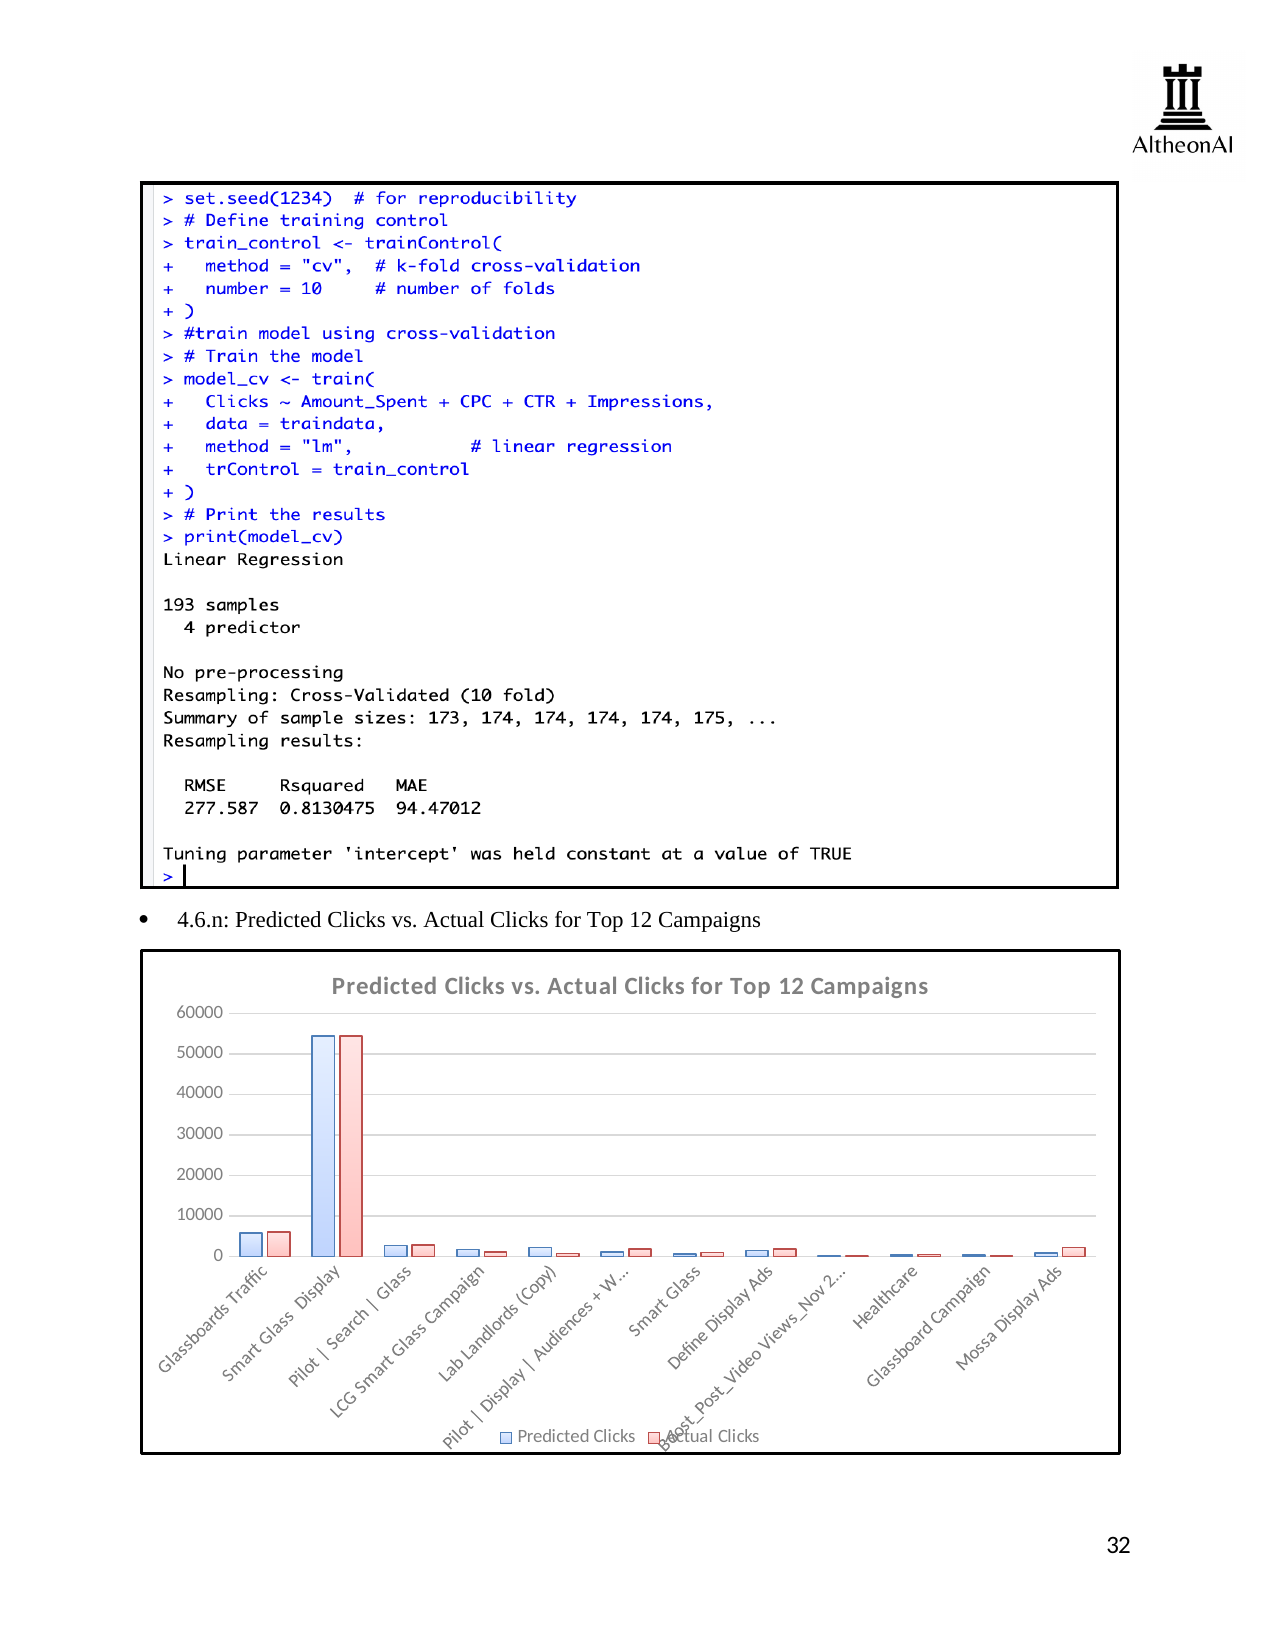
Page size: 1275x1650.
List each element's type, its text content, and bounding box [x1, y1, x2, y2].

picture [1132, 50, 1247, 182]
picture [143, 185, 1116, 886]
list 4.6.n: Predicted Clicks vs. Actual Clicks for Top 12 Campaigns [139, 906, 1135, 932]
